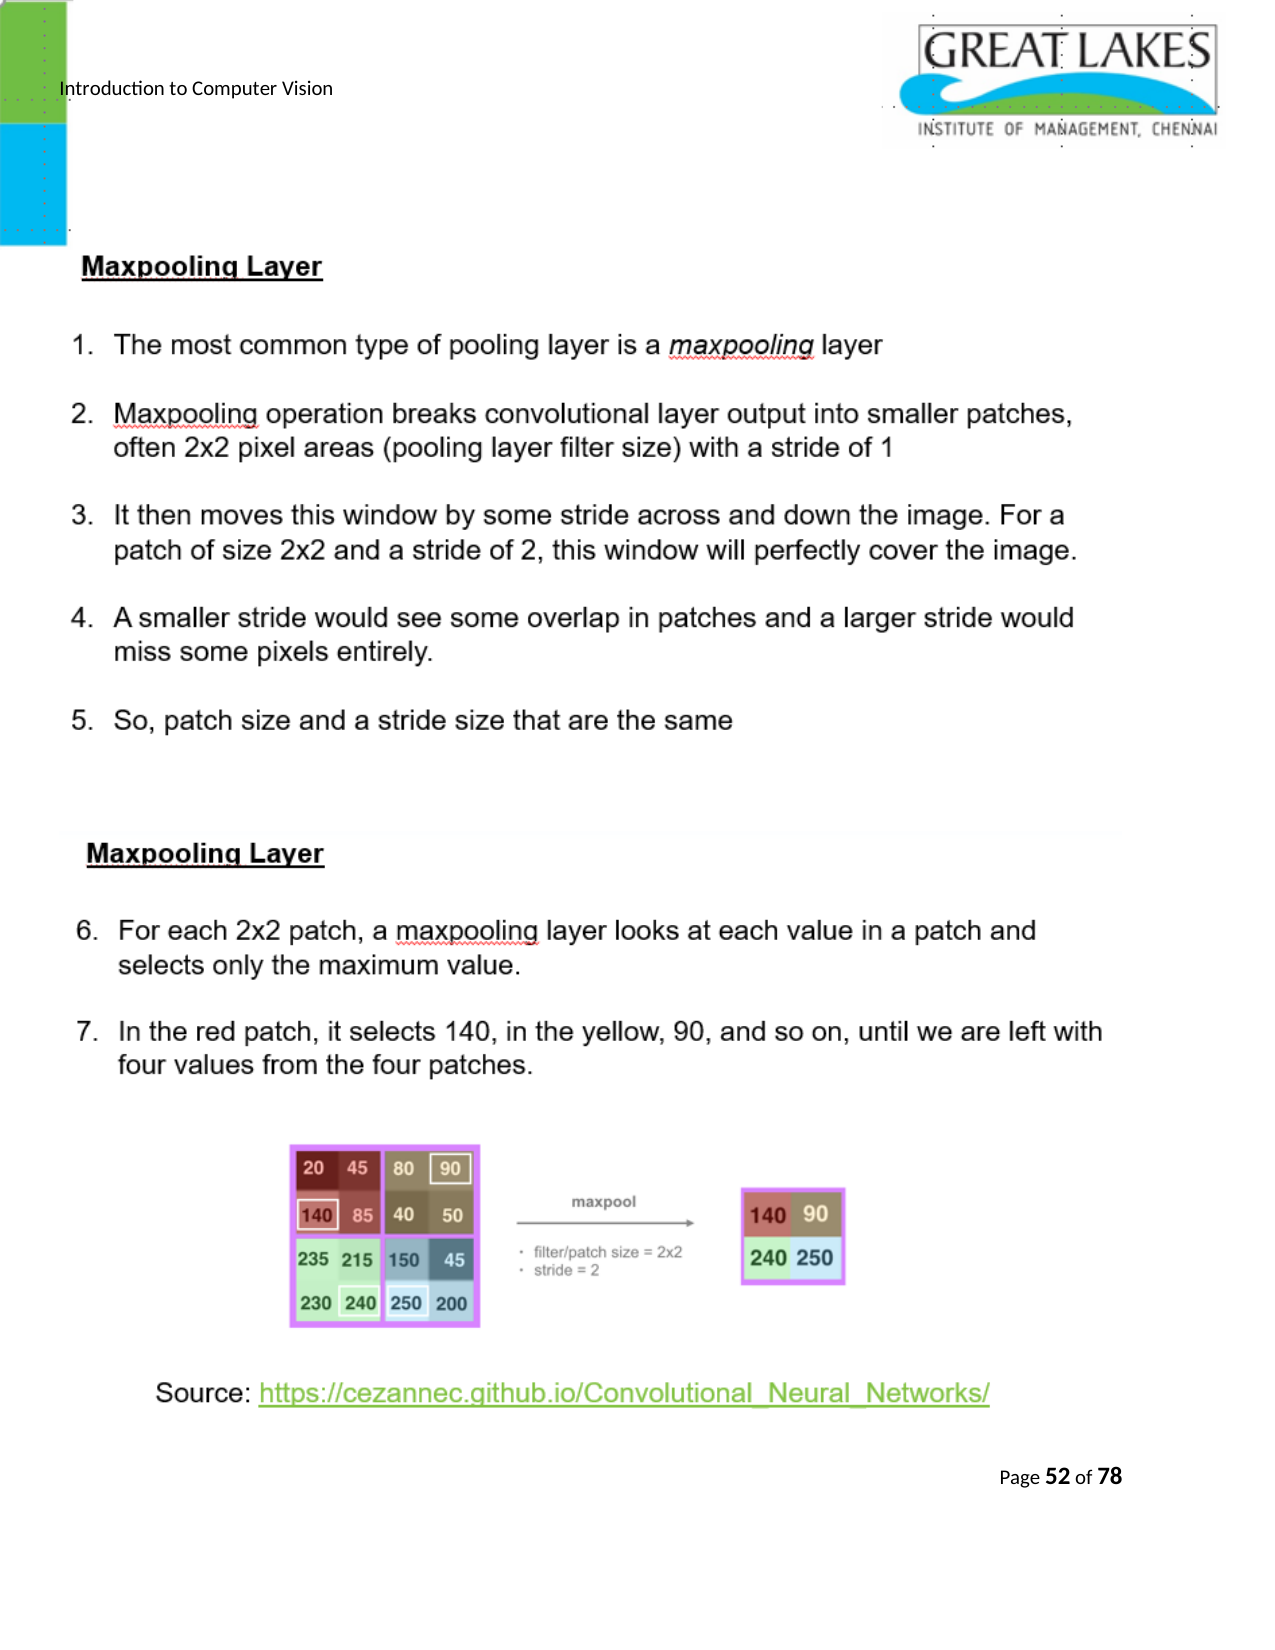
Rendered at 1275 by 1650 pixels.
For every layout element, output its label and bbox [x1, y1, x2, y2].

picture [881, 12, 1226, 149]
picture [59, 831, 1123, 1425]
picture [0, 0, 74, 250]
picture [59, 253, 1123, 757]
